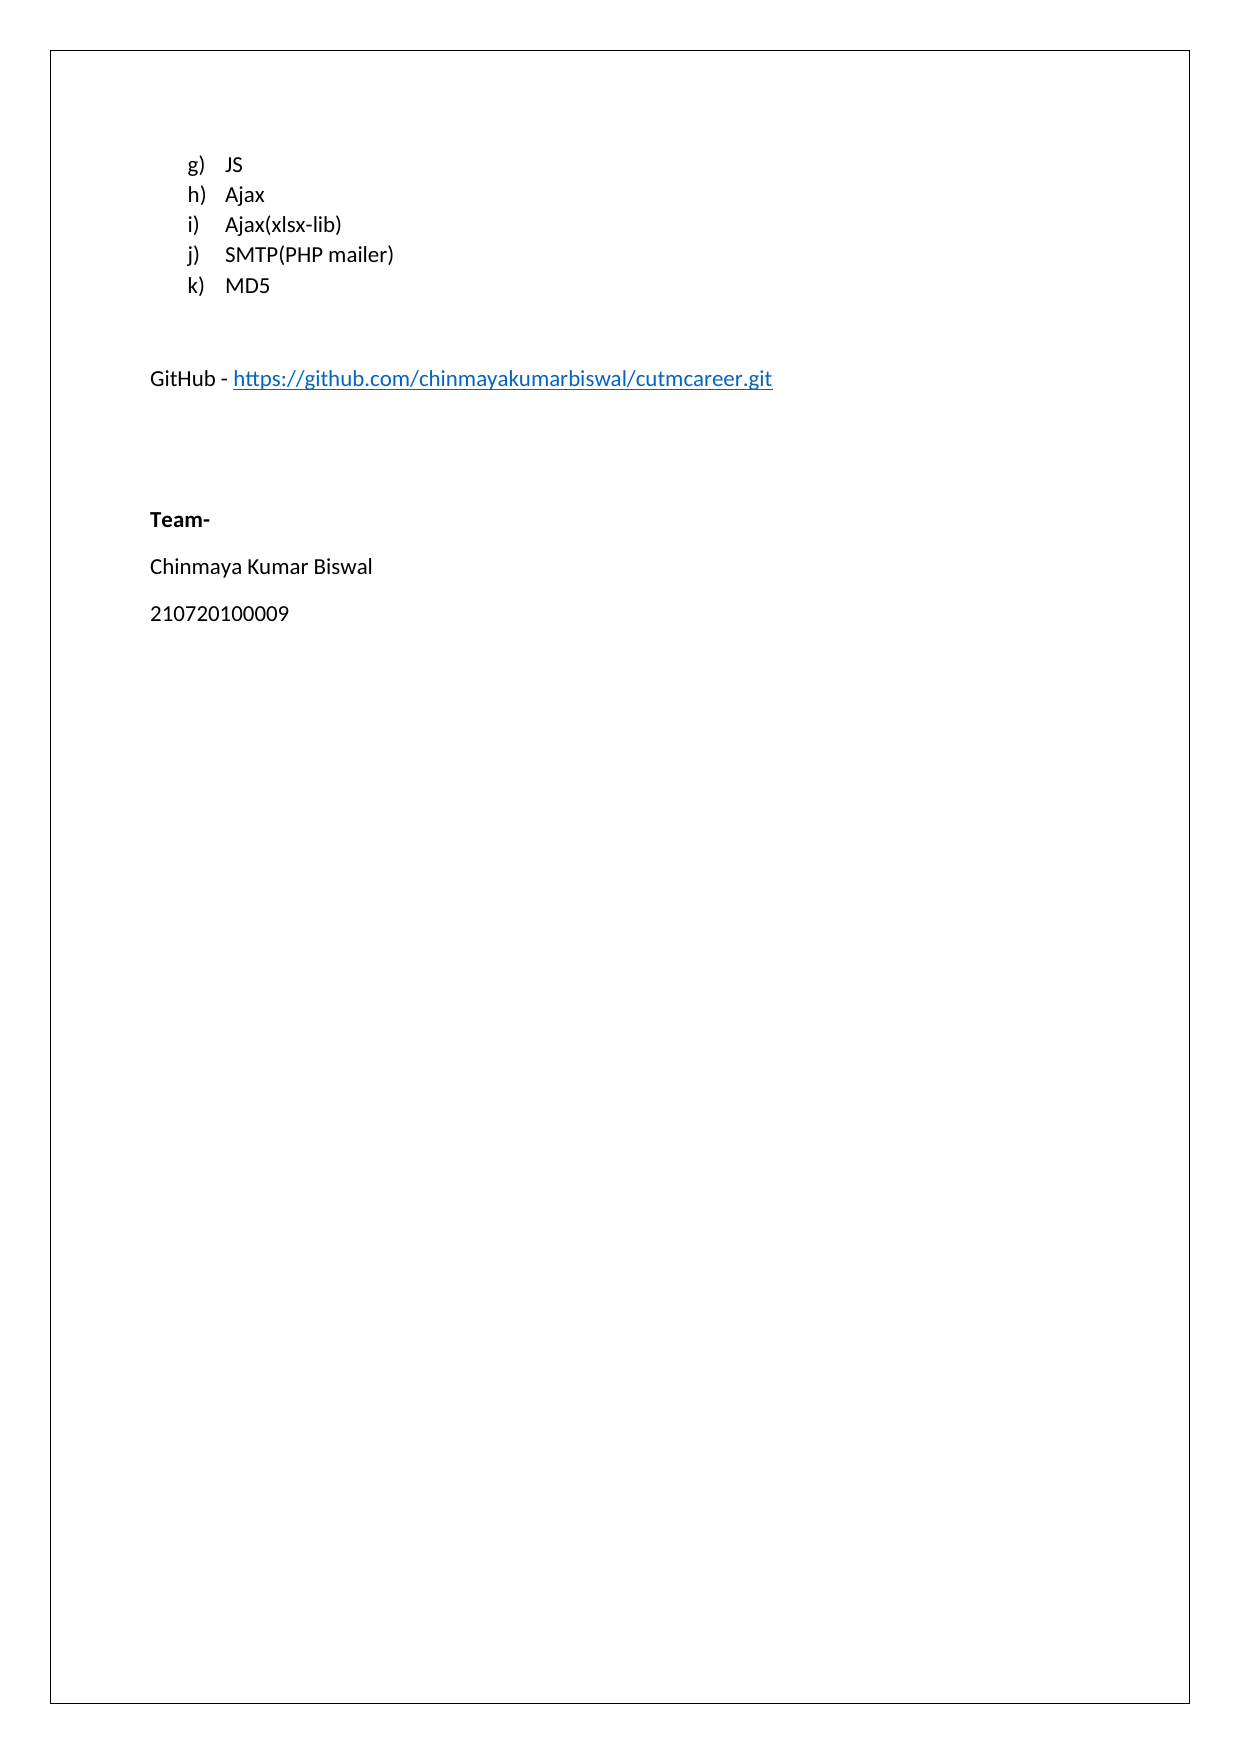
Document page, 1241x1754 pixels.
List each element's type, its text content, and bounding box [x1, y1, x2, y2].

text GitHub - https://github.com/chinmayakumarbiswal/cutmcareer.git [150, 364, 1090, 393]
list JS [187, 150, 1090, 178]
list SMTP(PHP mailer) [187, 241, 1090, 269]
text 210720100009 [150, 599, 1090, 627]
list MD5 [187, 271, 1090, 299]
list Ajax(xlsx-lib) [187, 210, 1090, 238]
text Team- [150, 505, 1090, 533]
text Chinmaya Kumar Biswal [150, 552, 1090, 580]
list Ajax [187, 180, 1090, 208]
